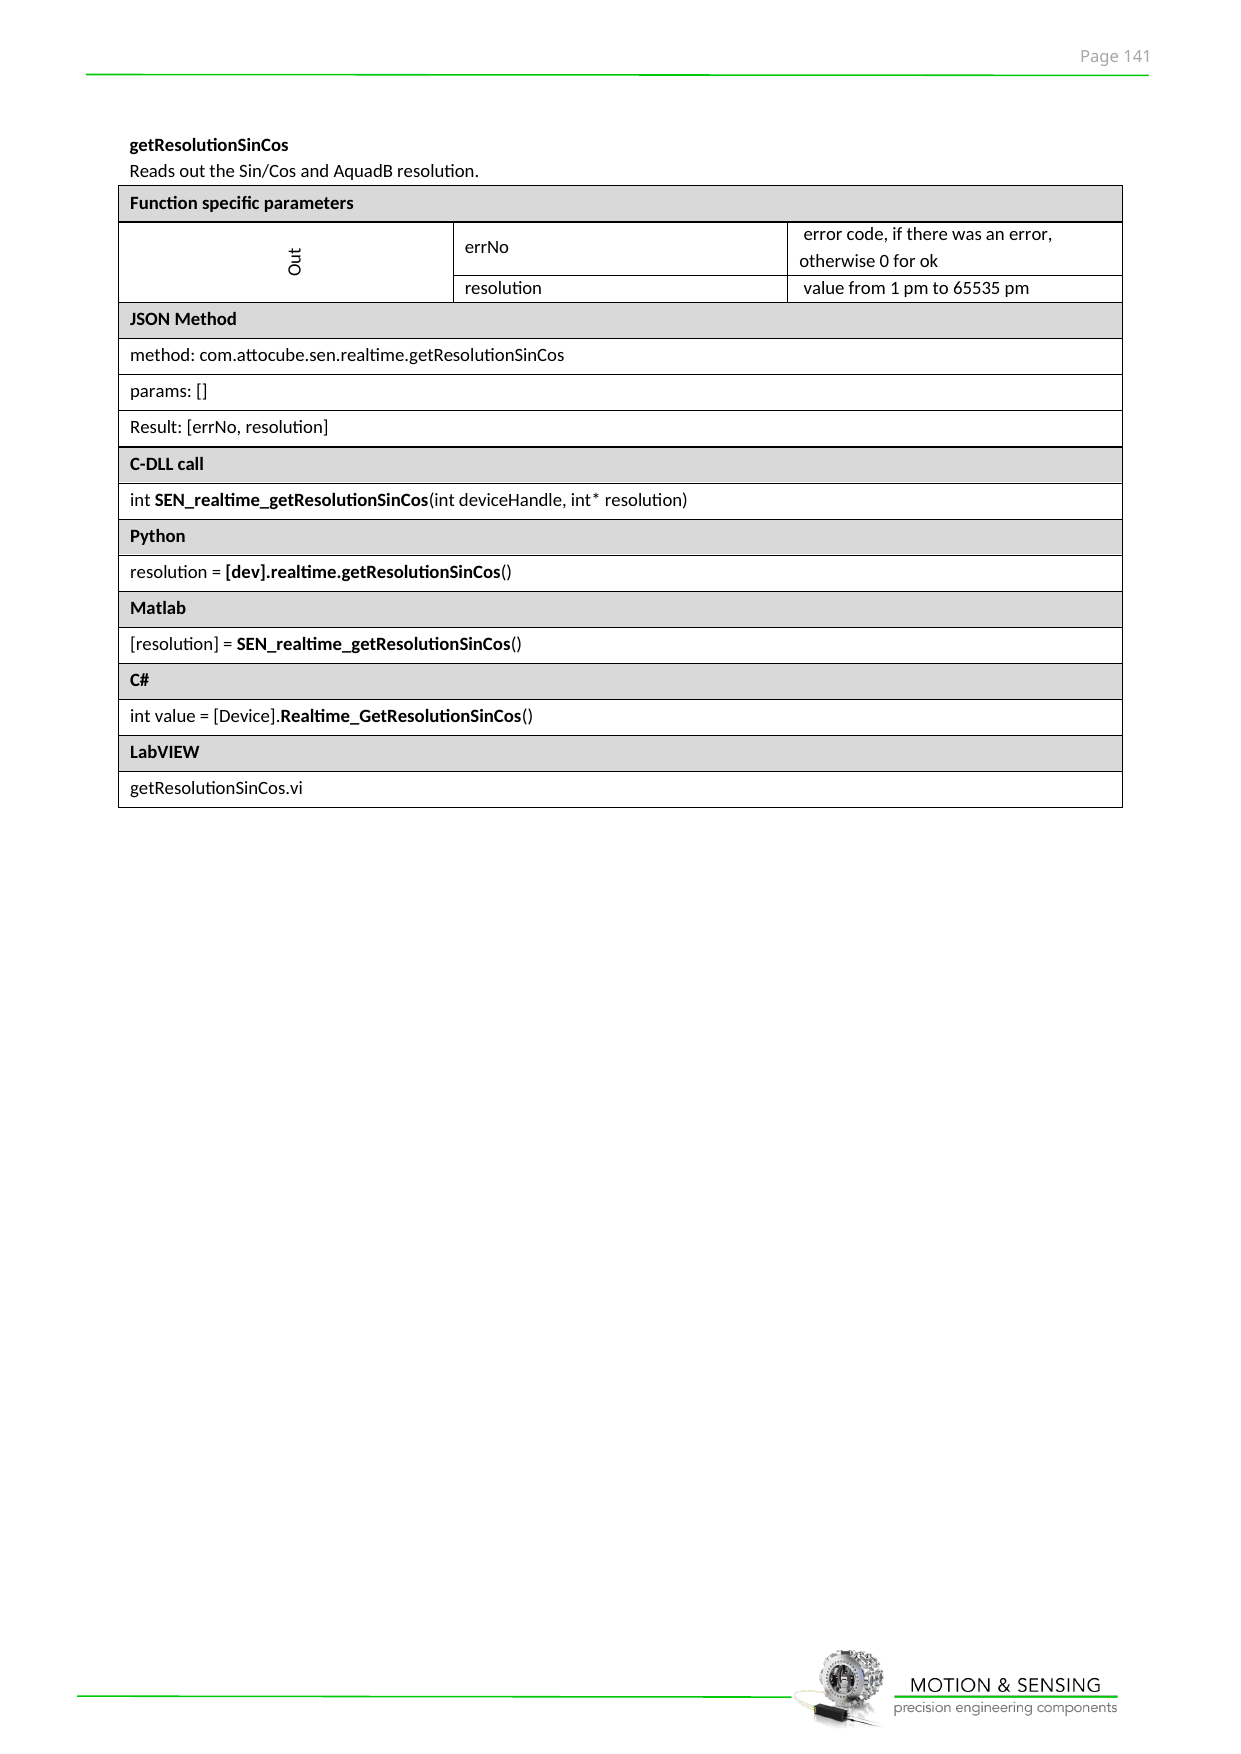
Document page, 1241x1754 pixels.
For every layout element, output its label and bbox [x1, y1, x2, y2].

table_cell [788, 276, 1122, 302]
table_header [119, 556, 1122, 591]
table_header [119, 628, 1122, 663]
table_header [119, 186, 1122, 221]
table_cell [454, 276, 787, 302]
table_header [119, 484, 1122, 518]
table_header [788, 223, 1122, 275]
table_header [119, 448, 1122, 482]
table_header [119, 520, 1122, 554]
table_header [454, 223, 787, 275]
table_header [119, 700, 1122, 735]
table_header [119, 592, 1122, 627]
picture [789, 1632, 1129, 1744]
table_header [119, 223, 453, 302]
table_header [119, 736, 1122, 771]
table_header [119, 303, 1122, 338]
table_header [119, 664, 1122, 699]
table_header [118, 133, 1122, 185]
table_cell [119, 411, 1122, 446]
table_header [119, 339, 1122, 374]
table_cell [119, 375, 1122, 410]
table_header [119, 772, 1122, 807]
